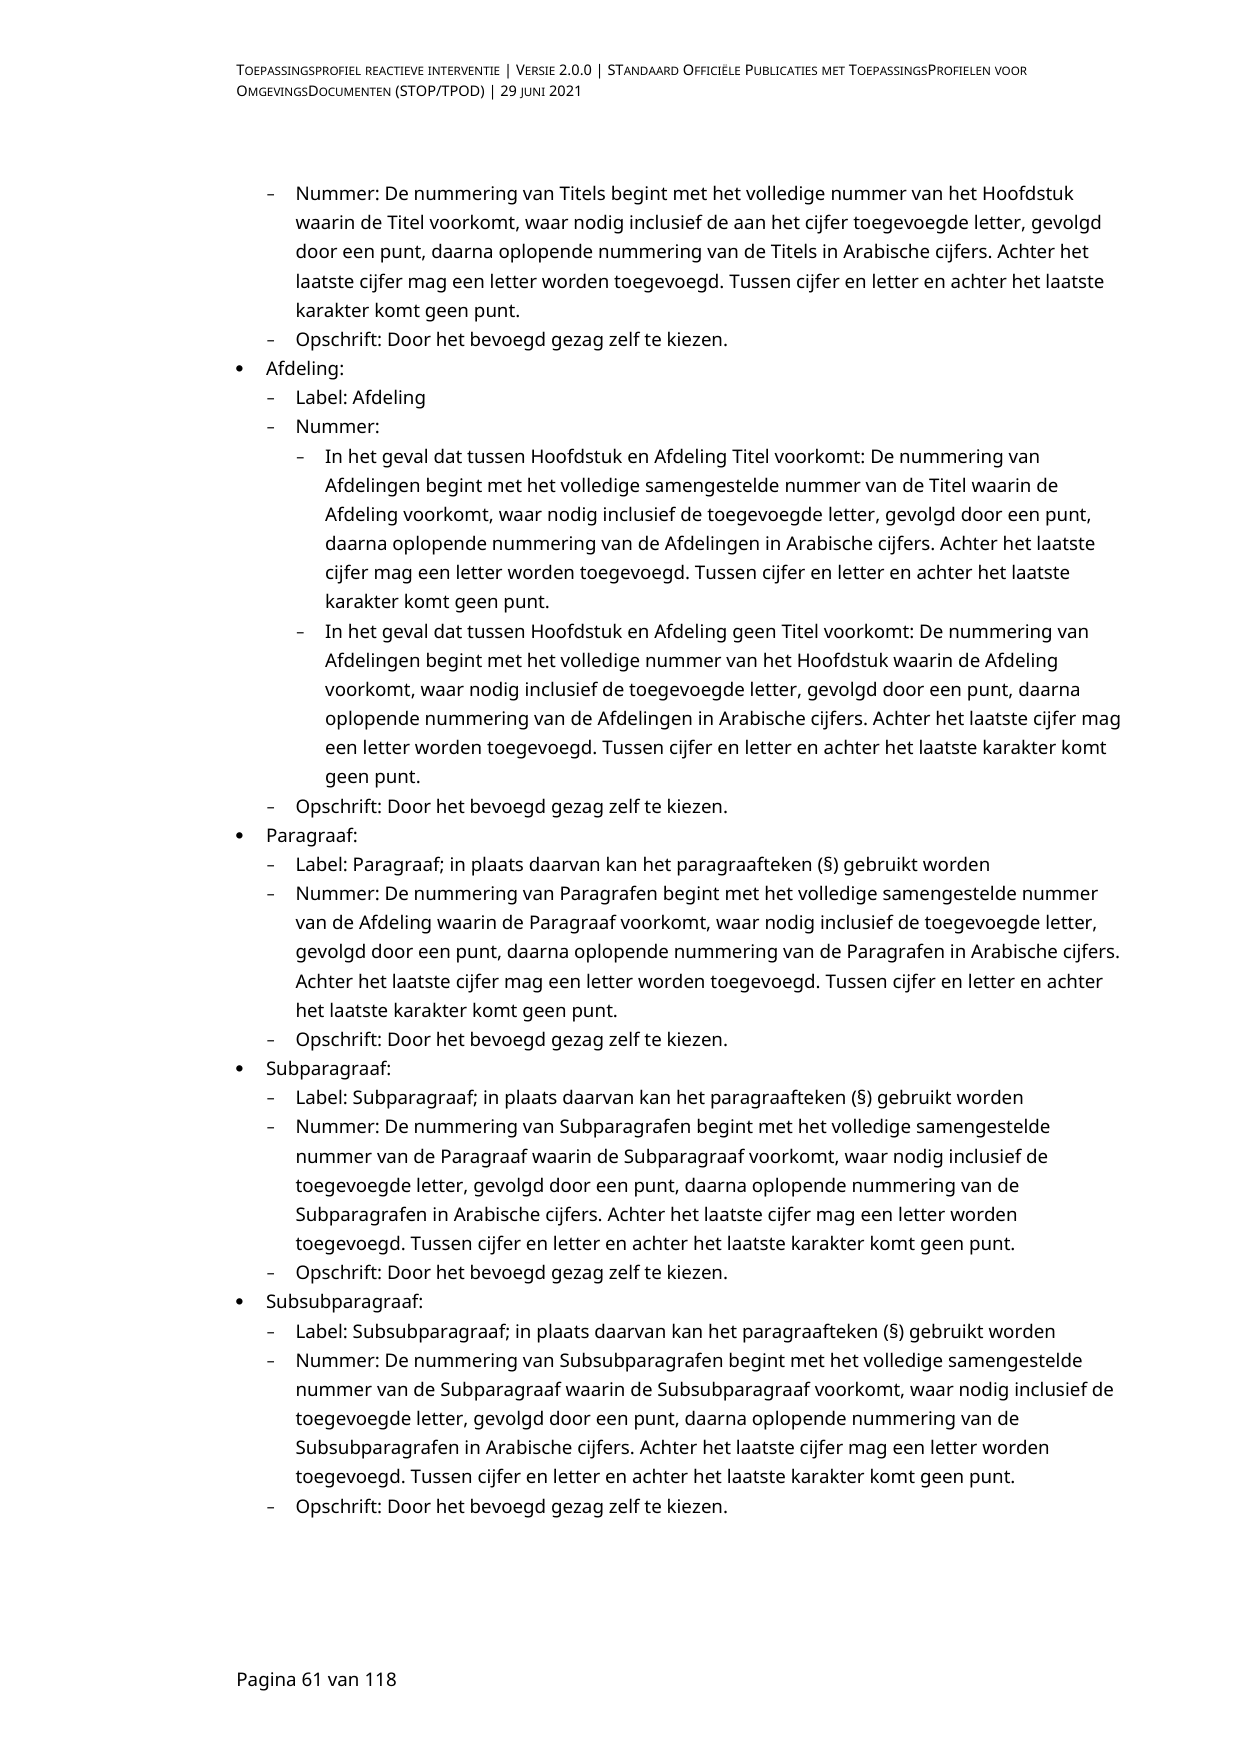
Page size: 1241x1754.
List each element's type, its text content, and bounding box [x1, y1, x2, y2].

text Afdeling: [236, 352, 1122, 381]
text Nummer: De nummering van Paragrafen begint met het volledige samengestelde nummer van de Afdeling waarin de Paragraaf voorkomt, waar nodig inclusief de toegevoegde letter, gevolgd door een punt, daarna oplopende nummering van de Paragrafen in Arabische cijfers. Achter het laatste cijfer mag een letter worden toegevoegd. Tussen cijfer en letter en achter het laatste karakter komt geen punt. [266, 877, 1122, 1023]
text Paragraaf: [236, 819, 1122, 848]
text Label: Paragraaf; in plaats daarvan kan het paragraafteken (§) gebruikt worden [266, 848, 1122, 877]
text In het geval dat tussen Hoofdstuk en Afdeling geen Titel voorkomt: De nummering van Afdelingen begint met het volledige nummer van het Hoofdstuk waarin de Afdeling voorkomt, waar nodig inclusief de toegevoegde letter, gevolgd door een punt, daarna oplopende nummering van de Afdelingen in Arabische cijfers. Achter het laatste cijfer mag een letter worden toegevoegd. Tussen cijfer en letter en achter het laatste karakter komt geen punt. [295, 615, 1122, 790]
text Opschrift: Door het bevoegd gezag zelf te kiezen. [266, 1490, 1122, 1519]
text Nummer: [266, 411, 1122, 440]
text Subsubparagraaf: [236, 1286, 1122, 1315]
text Opschrift: Door het bevoegd gezag zelf te kiezen. [266, 790, 1122, 819]
text Label: Subsubparagraaf; in plaats daarvan kan het paragraafteken (§) gebruikt worden [266, 1315, 1122, 1344]
text Opschrift: Door het bevoegd gezag zelf te kiezen. [266, 1023, 1122, 1052]
text Nummer: De nummering van Subsubparagrafen begint met het volledige samengestelde nummer van de Subparagraaf waarin de Subsubparagraaf voorkomt, waar nodig inclusief de toegevoegde letter, gevolgd door een punt, daarna oplopende nummering van de Subsubparagrafen in Arabische cijfers. Achter het laatste cijfer mag een letter worden toegevoegd. Tussen cijfer en letter en achter het laatste karakter komt geen punt. [266, 1344, 1122, 1490]
text Nummer: De nummering van Titels begint met het volledige nummer van het Hoofdstuk waarin de Titel voorkomt, waar nodig inclusief de aan het cijfer toegevoegde letter, gevolgd door een punt, daarna oplopende nummering van de Titels in Arabische cijfers. Achter het laatste cijfer mag een letter worden toegevoegd. Tussen cijfer en letter en achter het laatste karakter komt geen punt. [266, 177, 1122, 323]
text Opschrift: Door het bevoegd gezag zelf te kiezen. [266, 1256, 1122, 1286]
text Subparagraaf: [236, 1052, 1122, 1081]
text Label: Subparagraaf; in plaats daarvan kan het paragraafteken (§) gebruikt worden [266, 1081, 1122, 1111]
text Label: Afdeling [266, 381, 1122, 411]
text In het geval dat tussen Hoofdstuk en Afdeling Titel voorkomt: De nummering van Afdelingen begint met het volledige samengestelde nummer van de Titel waarin de Afdeling voorkomt, waar nodig inclusief de toegevoegde letter, gevolgd door een punt, daarna oplopende nummering van de Afdelingen in Arabische cijfers. Achter het laatste cijfer mag een letter worden toegevoegd. Tussen cijfer en letter en achter het laatste karakter komt geen punt. [295, 440, 1122, 615]
text Nummer: De nummering van Subparagrafen begint met het volledige samengestelde nummer van de Paragraaf waarin de Subparagraaf voorkomt, waar nodig inclusief de toegevoegde letter, gevolgd door een punt, daarna oplopende nummering van de Subparagrafen in Arabische cijfers. Achter het laatste cijfer mag een letter worden toegevoegd. Tussen cijfer en letter en achter het laatste karakter komt geen punt. [266, 1111, 1122, 1256]
text Opschrift: Door het bevoegd gezag zelf te kiezen. [266, 323, 1122, 352]
